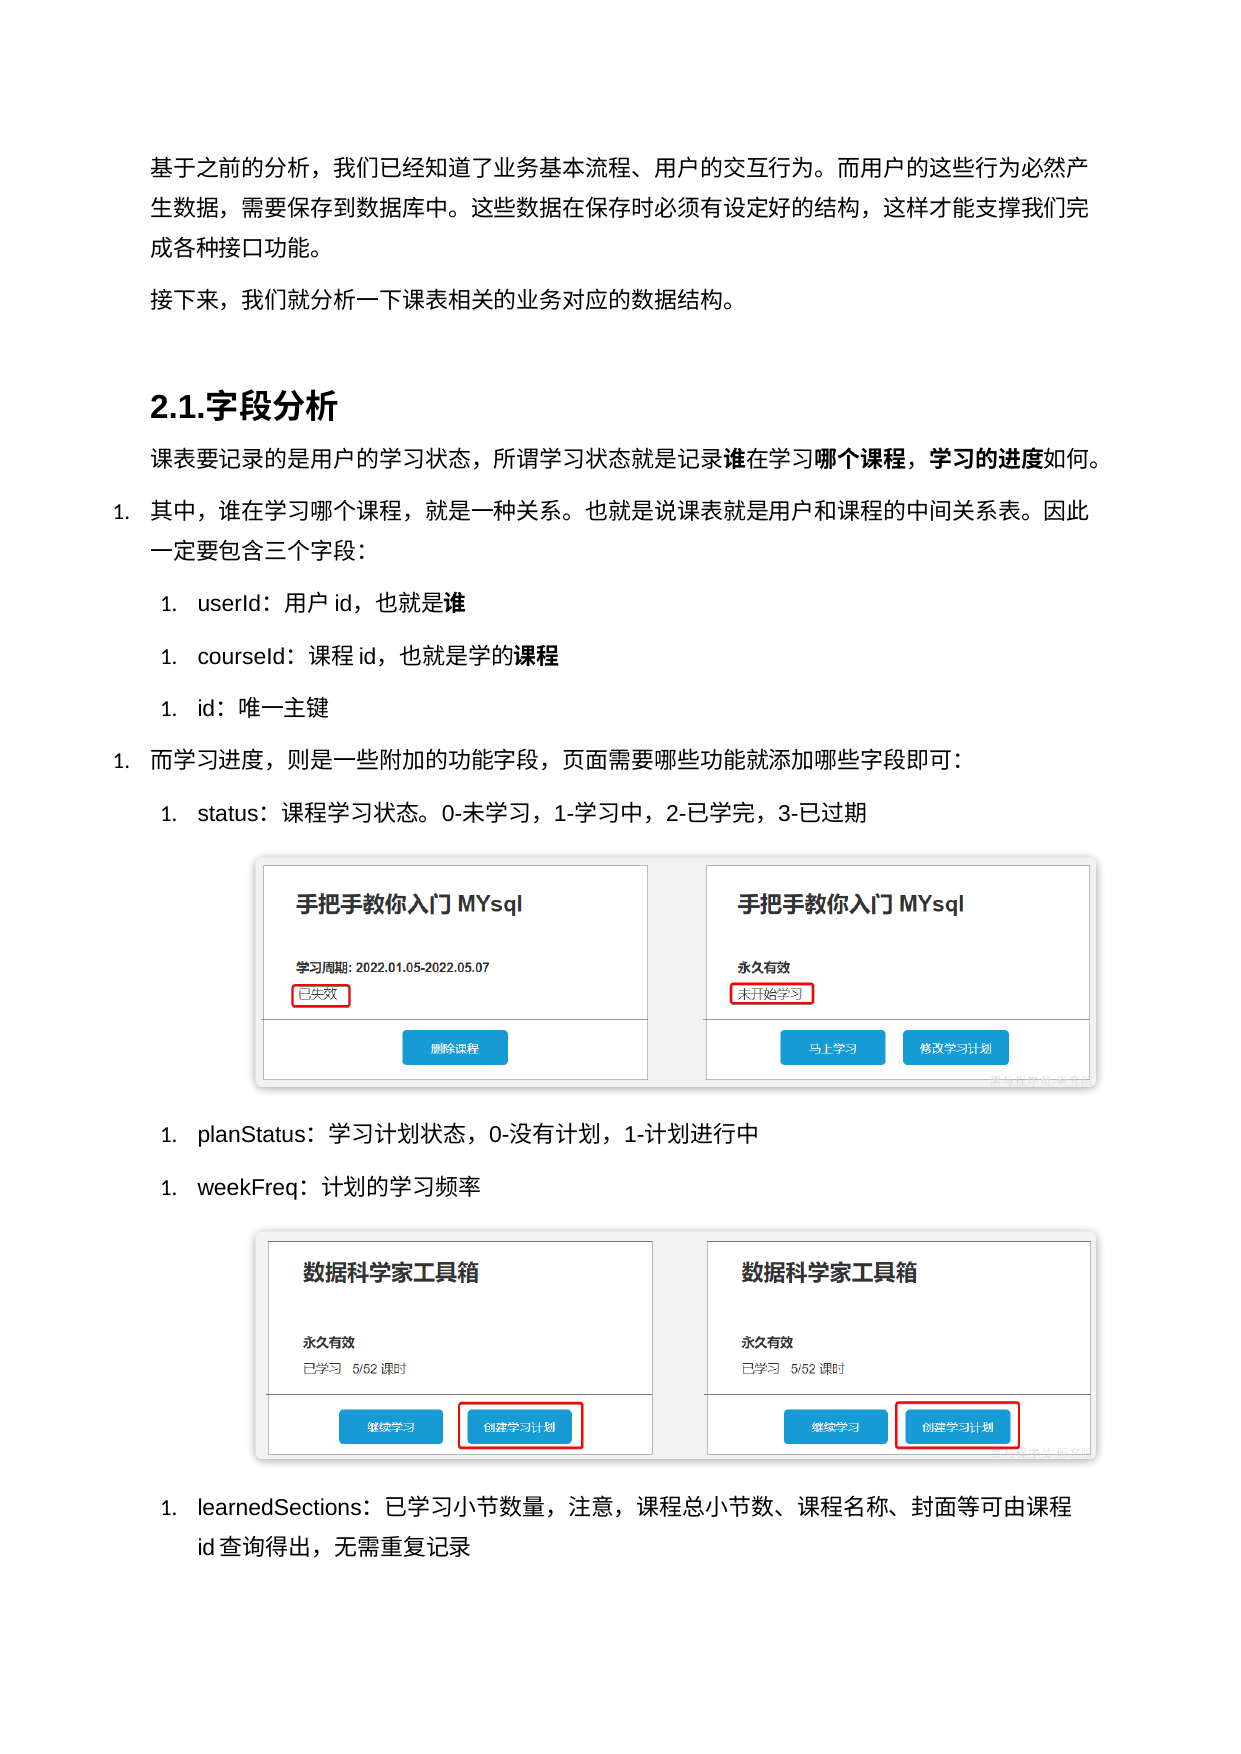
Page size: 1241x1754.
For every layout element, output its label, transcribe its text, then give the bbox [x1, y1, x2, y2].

list status：课程学习状态。0-未学习，1-学习中，2-已学完，3-已过期 [160, 794, 1090, 828]
list courseId：课程id，也就是学的课程 [160, 638, 1090, 671]
list 而学习进度，则是一些附加的功能字段，页面需要哪些功能就添加哪些字段即可： [112, 742, 1090, 775]
picture [244, 1221, 1107, 1471]
text 基于之前的分析，我们已经知道了业务基本流程、用户的交互行为。而用户的这些行为必然产生数据，需要保存到数据库中。这些数据在保存时必须有设定好的结构，这样才能支撑我们完成各种接口功能。 [150, 150, 1090, 263]
text 课表要记录的是用户的学习状态，所谓学习状态就是记录谁在学习哪个课程，学习的进度如何。 [150, 441, 1090, 474]
list weekFreq：计划的学习频率 [160, 1169, 1090, 1202]
list planStatus：学习计划状态，0-没有计划，1-计划进行中 [160, 1116, 1090, 1149]
list learnedSections：已学习小节数量，注意，课程总小节数、课程名称、封面等可由课程id查询得出，无需重复记录 [160, 1489, 1090, 1562]
text 接下来，我们就分析一下课表相关的业务对应的数据结构。 [150, 282, 1090, 315]
list userId：用户id，也就是谁 [160, 585, 1090, 618]
picture [244, 846, 1107, 1099]
list 其中，谁在学习哪个课程，就是一种关系。也就是说课表就是用户和课程的中间关系表。因此一定要包含三个字段： [112, 493, 1090, 566]
list id：唯一主键 [160, 690, 1090, 723]
